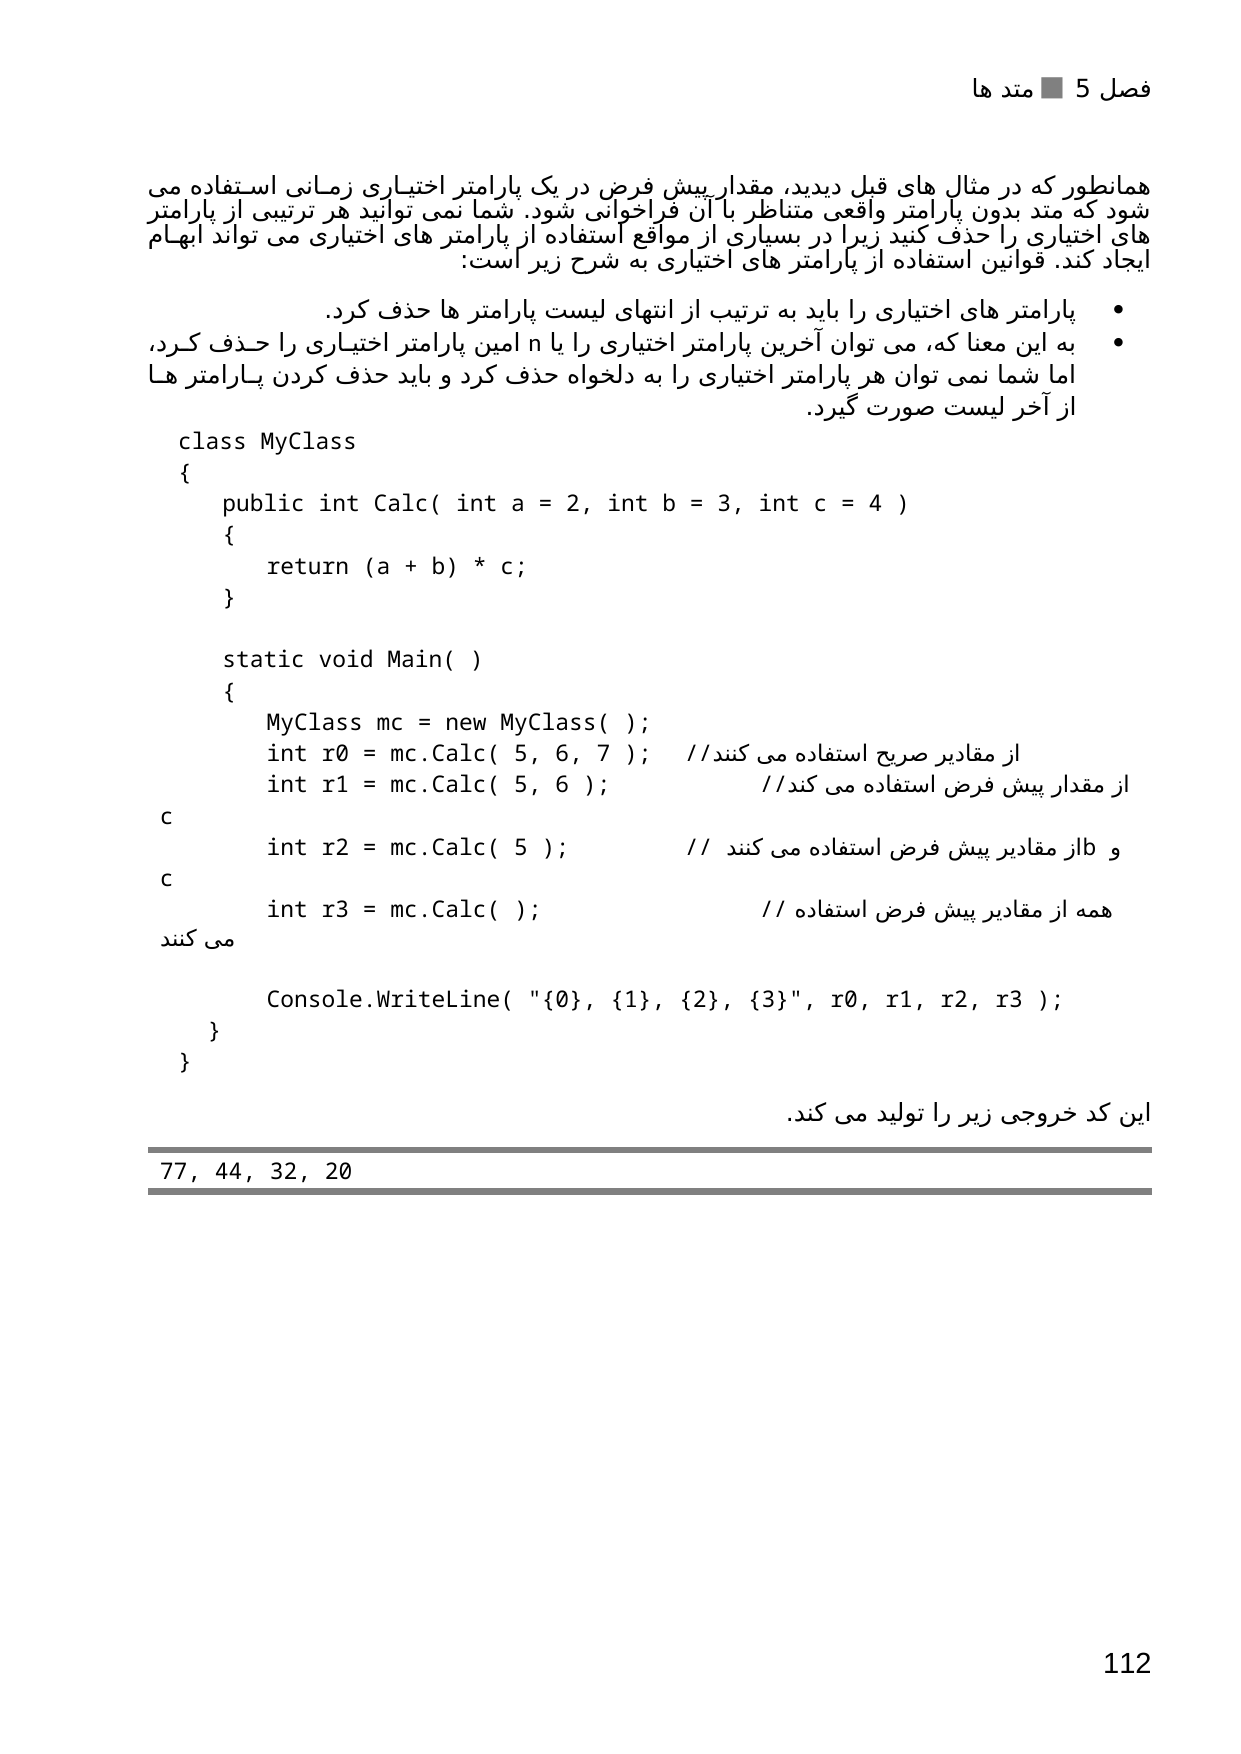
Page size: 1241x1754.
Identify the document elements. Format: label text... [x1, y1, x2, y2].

text این کد خروجی زیر را تولید می کند. [148, 1101, 1152, 1126]
text به این معنا که، می توان آخرین پارامتر اختیاری را یا n امین پارامتر اختیاری را حذف کرد، اما شما نمی توان هر پارامتر اختیاری را به دلخواه حذف کرد و باید حذف کردن پارامتر ها از آخر لیست صورت گیرد. [148, 327, 1114, 422]
table_header 77, 44, 32, 20 [148, 1153, 1152, 1188]
text همانطور که در مثال های قبل دیدید، مقدار پیش فرض در یک پارامتر اختیاری زمانی استفاده می شود که متد بدون پارامتر واقعی متناظر با آن فراخوانی شود. شما نمی توانید هر ترتیبی از پارامتر های اختیاری را حذف کنید زیرا در بسیاری از مواقع استفاده از پارامتر های اختیاری می تواند ابهام ایجاد کند. قوانین استفاده از پارامتر های اختیاری به شرح زیر است: [148, 175, 1152, 274]
text پارامتر های اختیاری را باید به ترتیب از انتهای لیست پارامتر ها حذف کرد. [148, 295, 1114, 324]
table_header class MyClass { public int Calc( int a = 2, int b = 3, int c = 4 ) { return (a + b) * c; } static void Main( ) { MyClass mc = new MyClass( ); int r0 = mc.Calc( 5, 6, 7 ); //از مقادیر صریح استفاده می کنند int r1 = mc.Calc( 5, 6 ); //از مقدار پیش فرض استفاده می کند c int r2 = mc.Calc( 5 ); // از مقادیر پیش فرض استفاده می کنندb و c int r3 = mc.Calc( ); //همه از مقادیر پیش فرض استفاده می کنند Console.WriteLine( "{0}, {1}, {2}, {3}", r0, r1, r2, r3 ); } } [148, 425, 1152, 1076]
